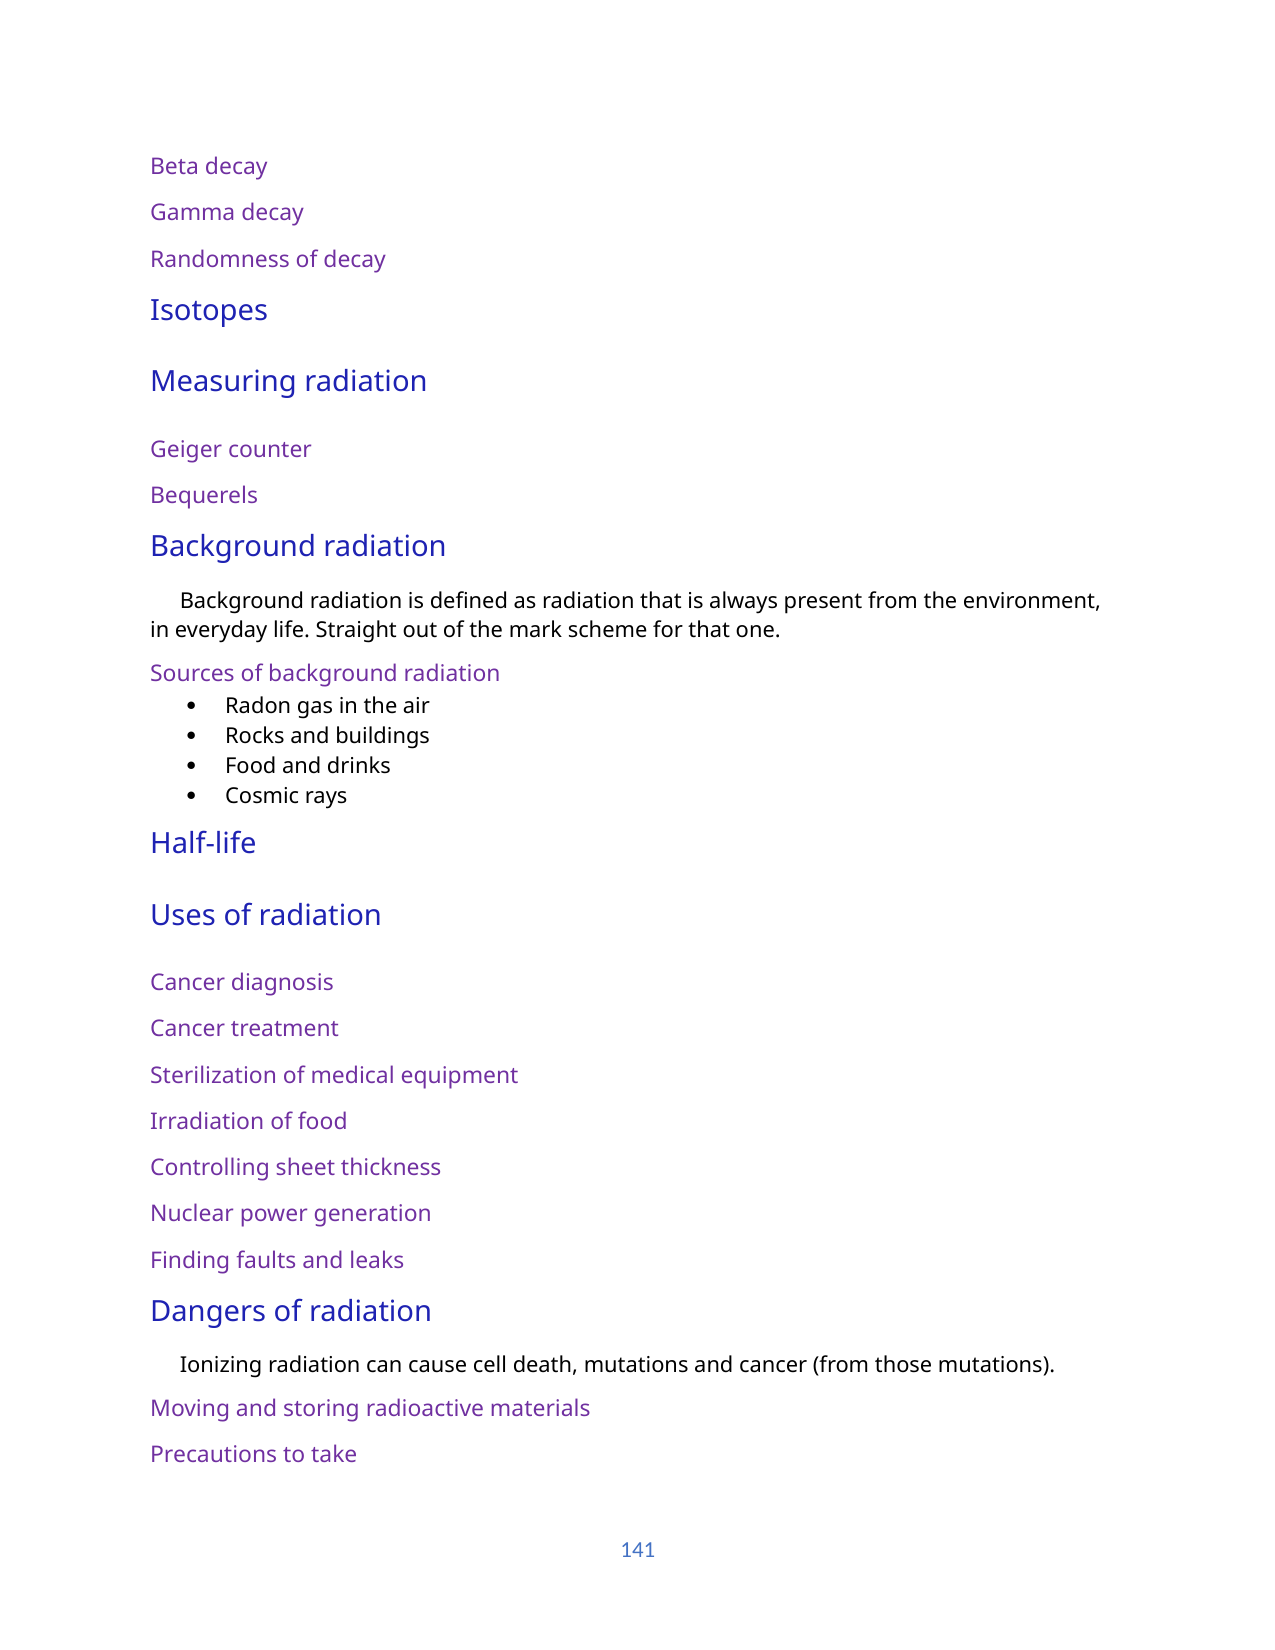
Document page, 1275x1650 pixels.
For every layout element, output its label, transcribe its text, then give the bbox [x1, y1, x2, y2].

text Irradiation of food [150, 1105, 1125, 1136]
text Sterilization of medical equipment [150, 1059, 1125, 1090]
text Finding faults and leaks [150, 1244, 1125, 1275]
list Radon gas in the air [187, 691, 1125, 720]
text Beta decay [150, 150, 1125, 181]
text Dangers of radiation [150, 1290, 1125, 1329]
text Geiger counter [150, 433, 1125, 464]
text Background radiation [150, 525, 1125, 565]
text Background radiation is defined as radiation that is always present from the environment, in everyday life. Straight out of the mark scheme for that one. [150, 585, 1125, 644]
text Isotopes [150, 289, 1125, 328]
text Cancer treatment [150, 1012, 1125, 1044]
list Cosmic rays [187, 780, 1125, 810]
text Half-life [150, 822, 1125, 862]
text Precautions to take [150, 1438, 1125, 1469]
text Uses of radiation [150, 894, 1125, 934]
list Rocks and buildings [187, 720, 1125, 750]
list Food and drinks [187, 750, 1125, 780]
text Sources of background radiation [150, 657, 1125, 688]
text Randomness of decay [150, 242, 1125, 274]
text Gamma decay [150, 196, 1125, 227]
text Nuclear power generation [150, 1197, 1125, 1229]
text Controlling sheet thickness [150, 1151, 1125, 1182]
text Moving and storing radioactive materials [150, 1392, 1125, 1423]
text Bequerels [150, 479, 1125, 510]
text Ionizing radiation can cause cell death, mutations and cancer (from those mutations). [150, 1349, 1125, 1379]
text Cancer diagnosis [150, 966, 1125, 997]
text Measuring radiation [150, 361, 1125, 400]
